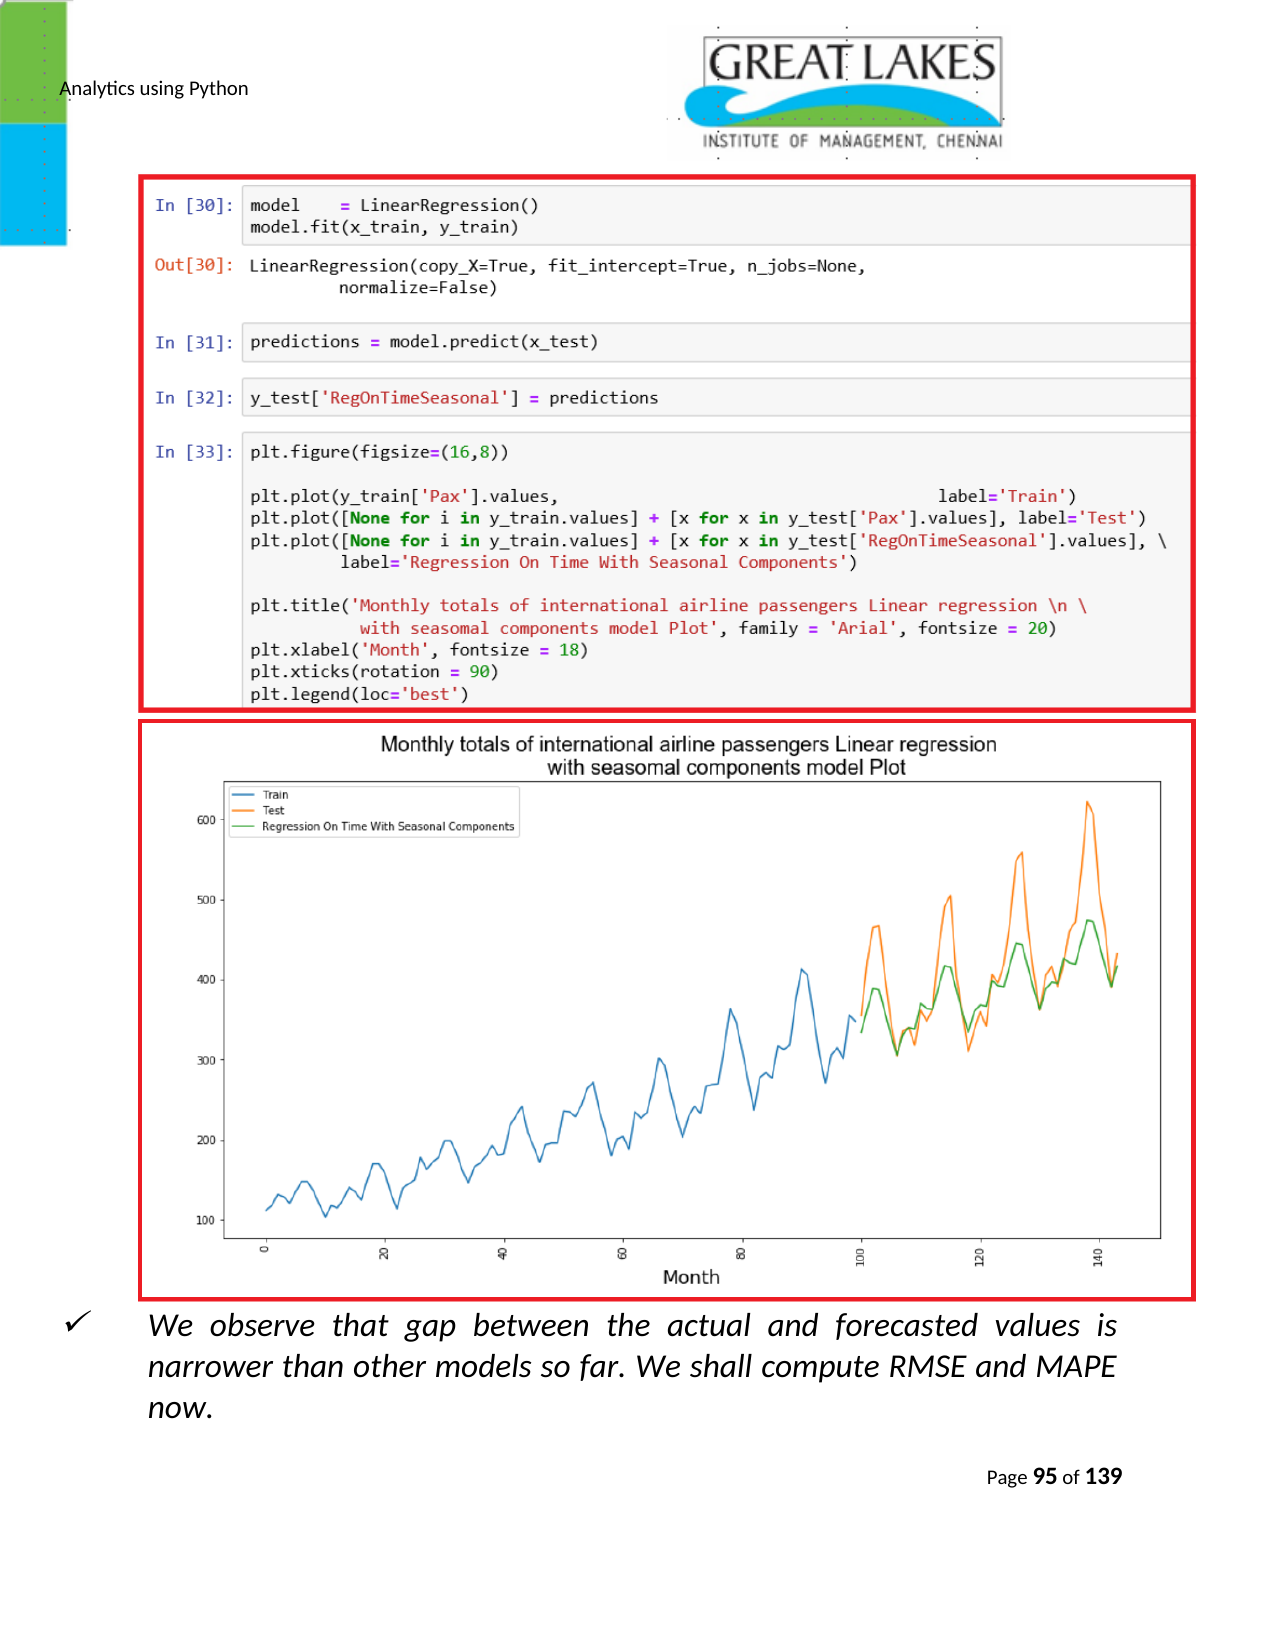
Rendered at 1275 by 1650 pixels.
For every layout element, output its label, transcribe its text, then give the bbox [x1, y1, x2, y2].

picture [134, 715, 1197, 1302]
picture [666, 25, 1011, 161]
list We observe that gap between the actual and forecasted values is narrower than other models so far. We shall compute RMSE and MAPE now. [59, 1304, 1122, 1426]
picture [0, 0, 74, 250]
picture [134, 172, 1197, 714]
